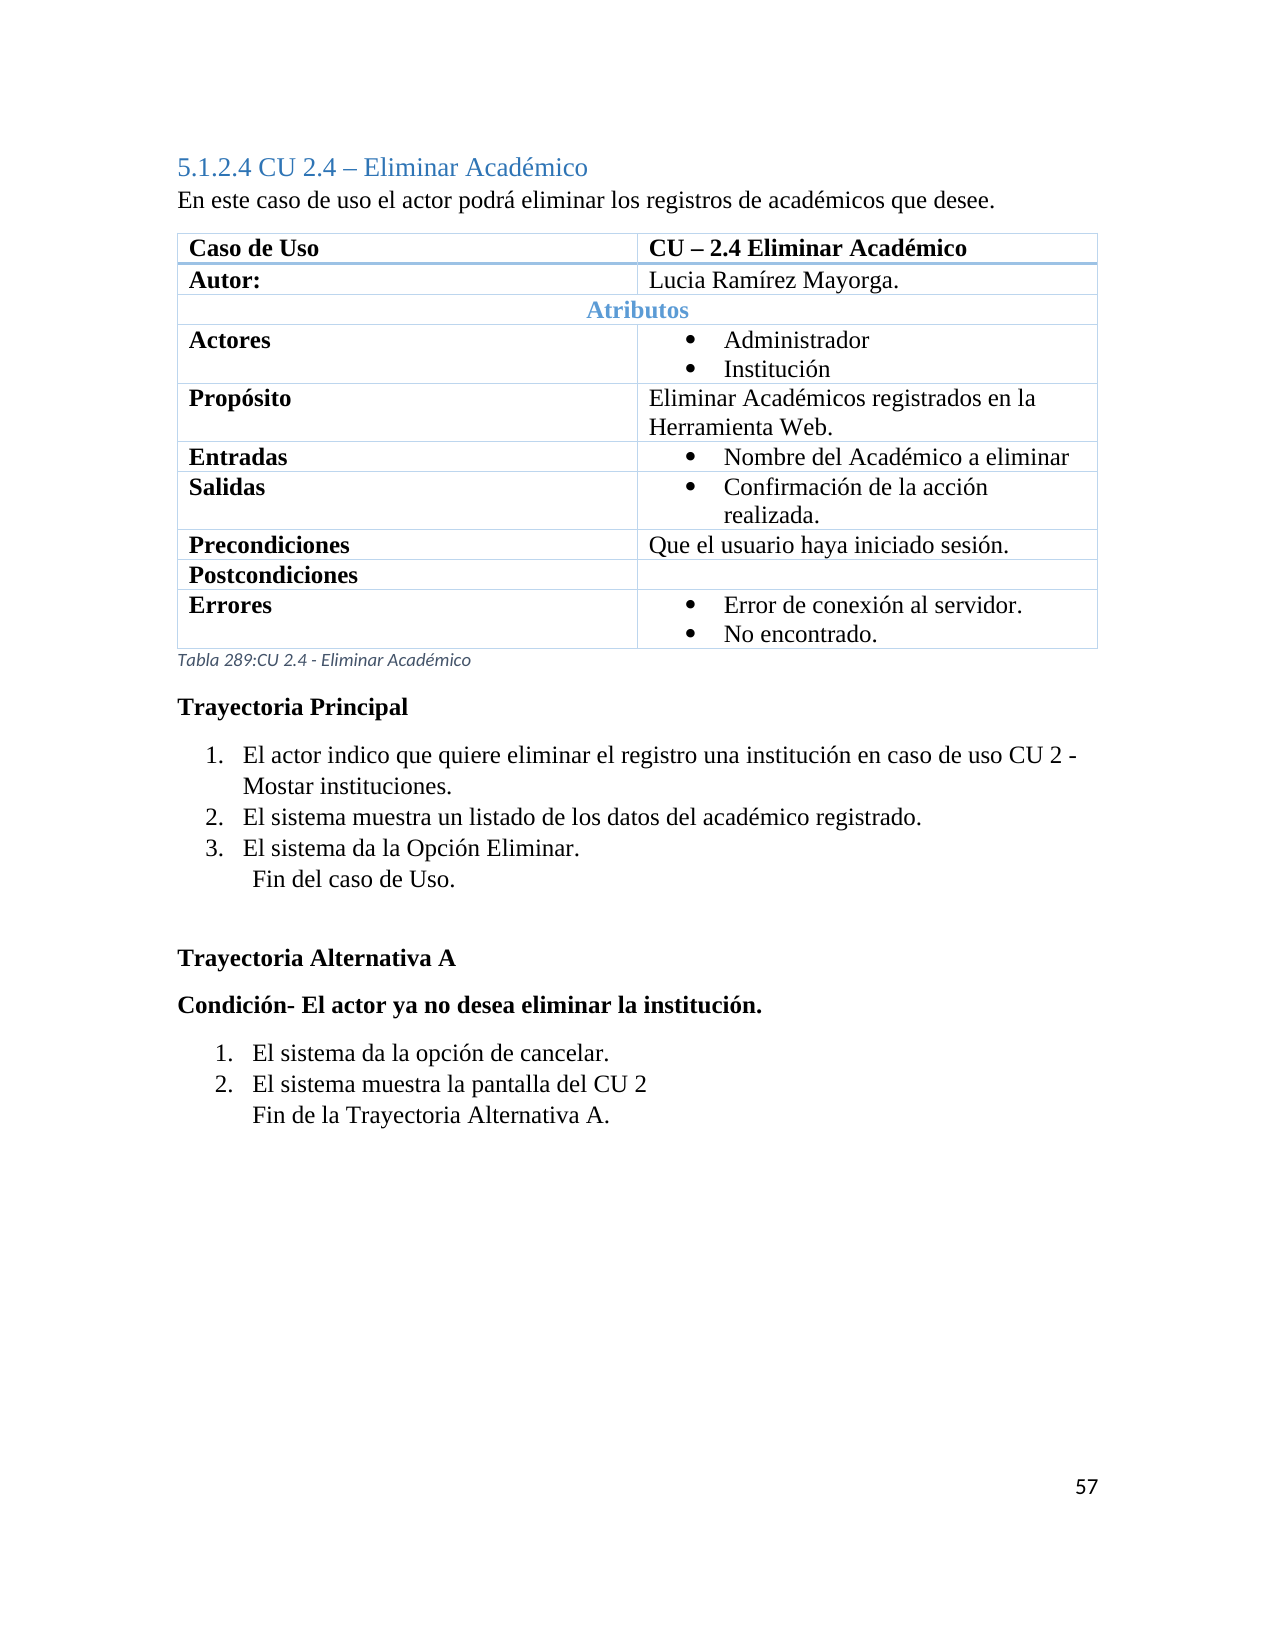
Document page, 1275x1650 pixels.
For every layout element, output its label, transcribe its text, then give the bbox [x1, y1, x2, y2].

table_cell Atributos [178, 295, 1097, 324]
table_cell Postcondiciones [178, 560, 637, 589]
text En este caso de uso el actor podrá eliminar los registros de académicos que desee. [177, 185, 1098, 213]
table_cell Errores [178, 590, 637, 647]
table_cell Que el usuario haya iniciado sesión. [638, 530, 1097, 559]
list Fin del caso de Uso. [252, 864, 1098, 893]
table_cell Entradas [178, 442, 637, 471]
table_cell Confirmación de la acción realizada. [638, 472, 1097, 529]
list Fin de la Trayectoria Alternativa A. [252, 1100, 1098, 1129]
table_cell Lucia Ramírez Mayorga. [638, 265, 1097, 294]
list El actor indico que quiere eliminar el registro una institución en caso de uso CU 2 - Mostar instituciones. [205, 740, 1098, 800]
table_cell Salidas [178, 472, 637, 529]
table_cell Administrador Institución [638, 325, 1097, 382]
table_header CU – 2.4 Eliminar Académico [638, 234, 1097, 262]
table_cell Nombre del Académico a eliminar [638, 442, 1097, 471]
list El sistema muestra un listado de los datos del académico registrado. [205, 802, 1098, 831]
table_cell Eliminar Académicos registrados en la Herramienta Web. [638, 384, 1097, 441]
table_cell Precondiciones [178, 530, 637, 559]
table_cell Error de conexión al servidor. No encontrado. [638, 590, 1097, 647]
table_cell Autor: [178, 265, 637, 294]
table_cell [638, 560, 1097, 589]
list El sistema muestra la pantalla del CU 2 [214, 1069, 1098, 1098]
text Trayectoria Alternativa A [177, 943, 1098, 972]
table_header Caso de Uso [178, 234, 637, 262]
table_cell Actores [178, 325, 637, 382]
text Trayectoria Principal [177, 692, 1098, 721]
subtitle 5.1.2.4 CU 2.4 – Eliminar Académico [177, 151, 1098, 182]
table_cell Propósito [178, 384, 637, 441]
list El sistema da la Opción Eliminar. [205, 833, 1098, 862]
list El sistema da la opción de cancelar. [214, 1038, 1098, 1067]
text Condición- El actor ya no desea eliminar la institución. [177, 991, 1098, 1019]
